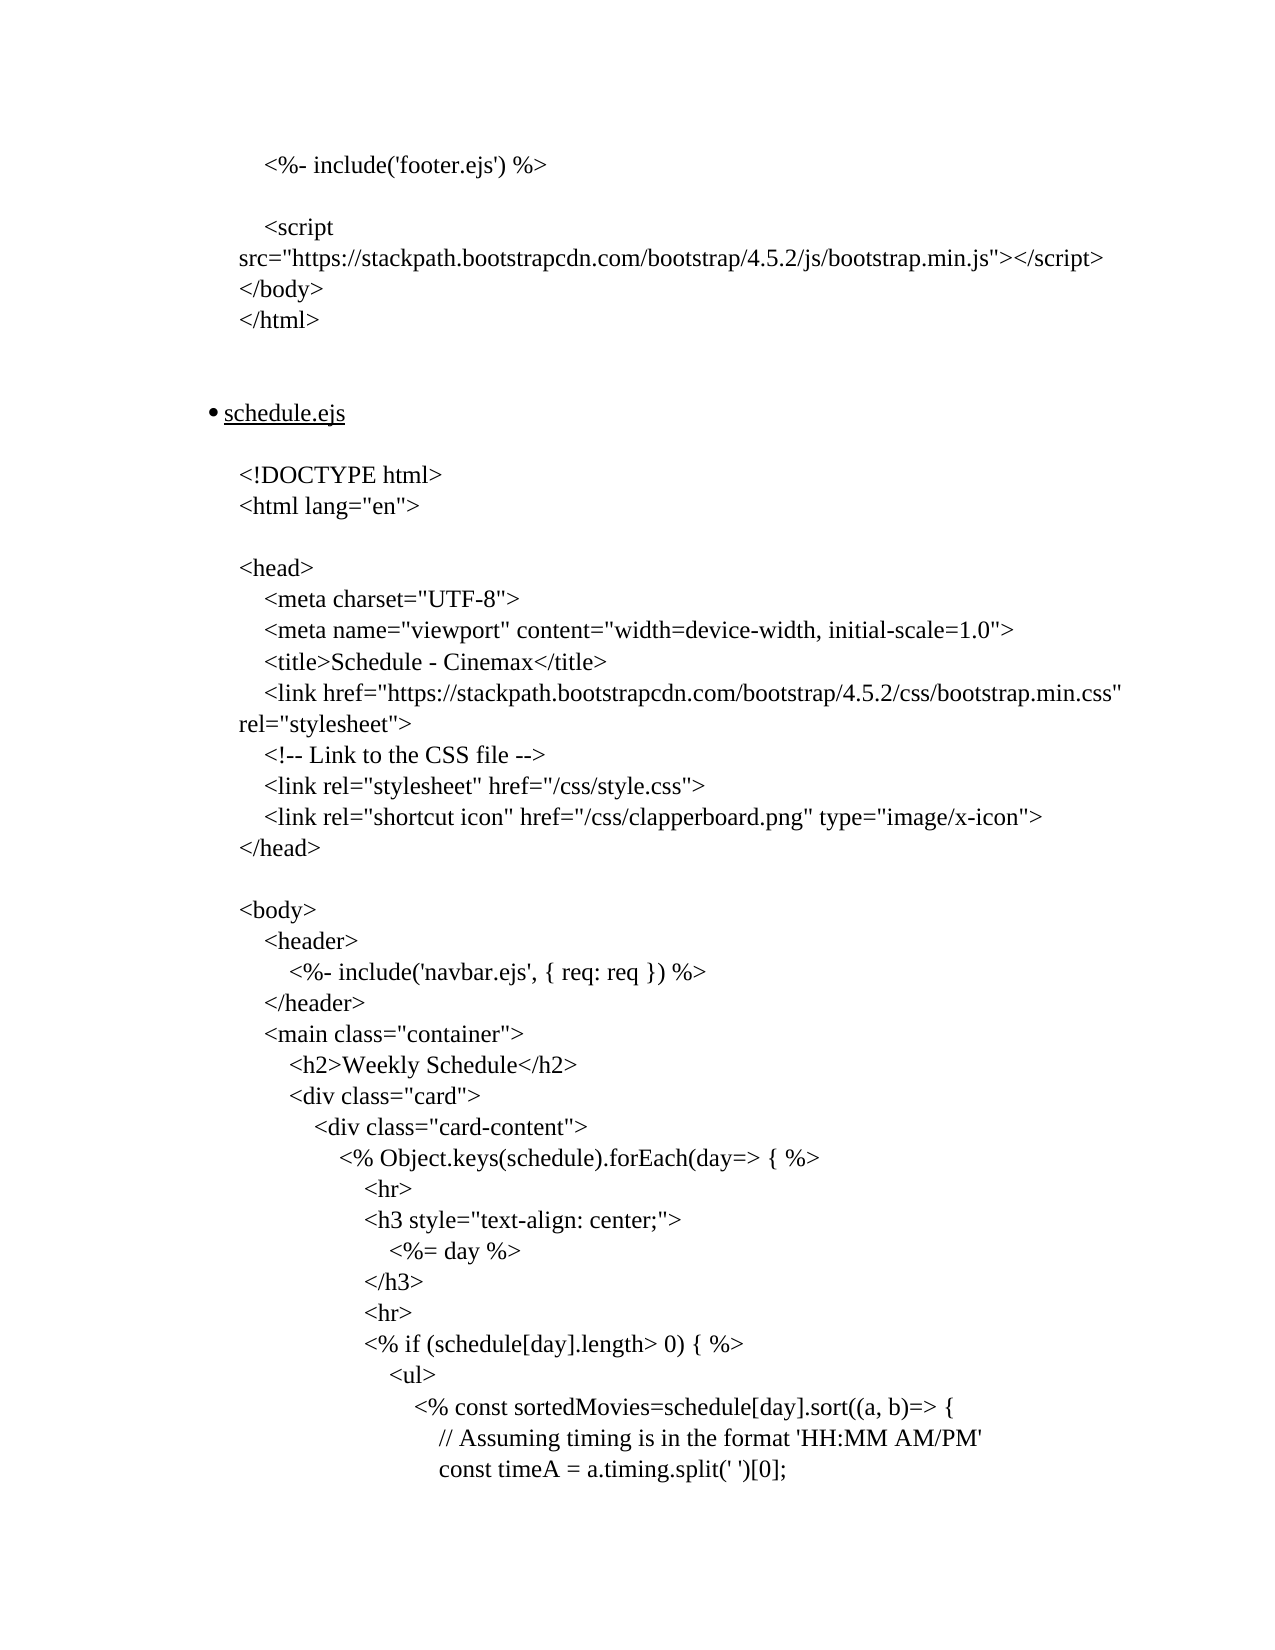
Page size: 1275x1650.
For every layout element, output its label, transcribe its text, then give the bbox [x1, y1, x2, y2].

text <% const sortedMovies=schedule[day].sort((a, b)=> { [239, 1392, 1125, 1420]
text <meta name="viewport" content="width=device-width, initial-scale=1.0"> [239, 616, 1125, 644]
text <html lang="en"> [239, 491, 1125, 520]
text <ul> [239, 1361, 1125, 1389]
text <header> [239, 926, 1125, 955]
text <link rel="shortcut icon" href="/css/clapperboard.png" type="image/x-icon"> [239, 802, 1125, 831]
text <div class="card"> [239, 1081, 1125, 1110]
text <% if (schedule[day].length> 0) { %> [239, 1329, 1125, 1358]
text <% Object.keys(schedule).forEach(day=> { %> [239, 1143, 1125, 1172]
text const timeA = a.timing.split(' ')[0]; [239, 1454, 1125, 1482]
text <%- include('navbar.ejs', { req: req }) %> [239, 957, 1125, 986]
text <meta charset="UTF-8"> [239, 584, 1125, 613]
text <div class="card-content"> [239, 1112, 1125, 1141]
list schedule.ejs [209, 398, 1125, 427]
text <%= day %> [239, 1236, 1125, 1265]
text <title>Schedule - Cinemax</title> [239, 647, 1125, 675]
text <hr> [239, 1298, 1125, 1327]
text </header> [239, 988, 1125, 1017]
text <head> [239, 553, 1125, 582]
text <link href="https://stackpath.bootstrapcdn.com/bootstrap/4.5.2/css/bootstrap.min.css" rel="stylesheet"> [239, 678, 1125, 737]
text <h3 style="text-align: center;"> [239, 1205, 1125, 1234]
text <script src="https://stackpath.bootstrapcdn.com/bootstrap/4.5.2/js/bootstrap.min.js"></script> [239, 212, 1125, 272]
text <body> [239, 895, 1125, 924]
text <!-- Link to the CSS file --> [239, 740, 1125, 768]
text <link rel="stylesheet" href="/css/style.css"> [239, 771, 1125, 799]
text // Assuming timing is in the format 'HH:MM AM/PM' [239, 1423, 1125, 1451]
text </html> [239, 305, 1125, 334]
text </head> [239, 833, 1125, 862]
text <hr> [239, 1174, 1125, 1203]
text <!DOCTYPE html> [239, 460, 1125, 489]
text <%- include('footer.ejs') %> [239, 150, 1125, 179]
text <main class="container"> [239, 1019, 1125, 1048]
text <h2>Weekly Schedule</h2> [239, 1050, 1125, 1079]
text </h3> [239, 1267, 1125, 1296]
text </body> [239, 274, 1125, 303]
